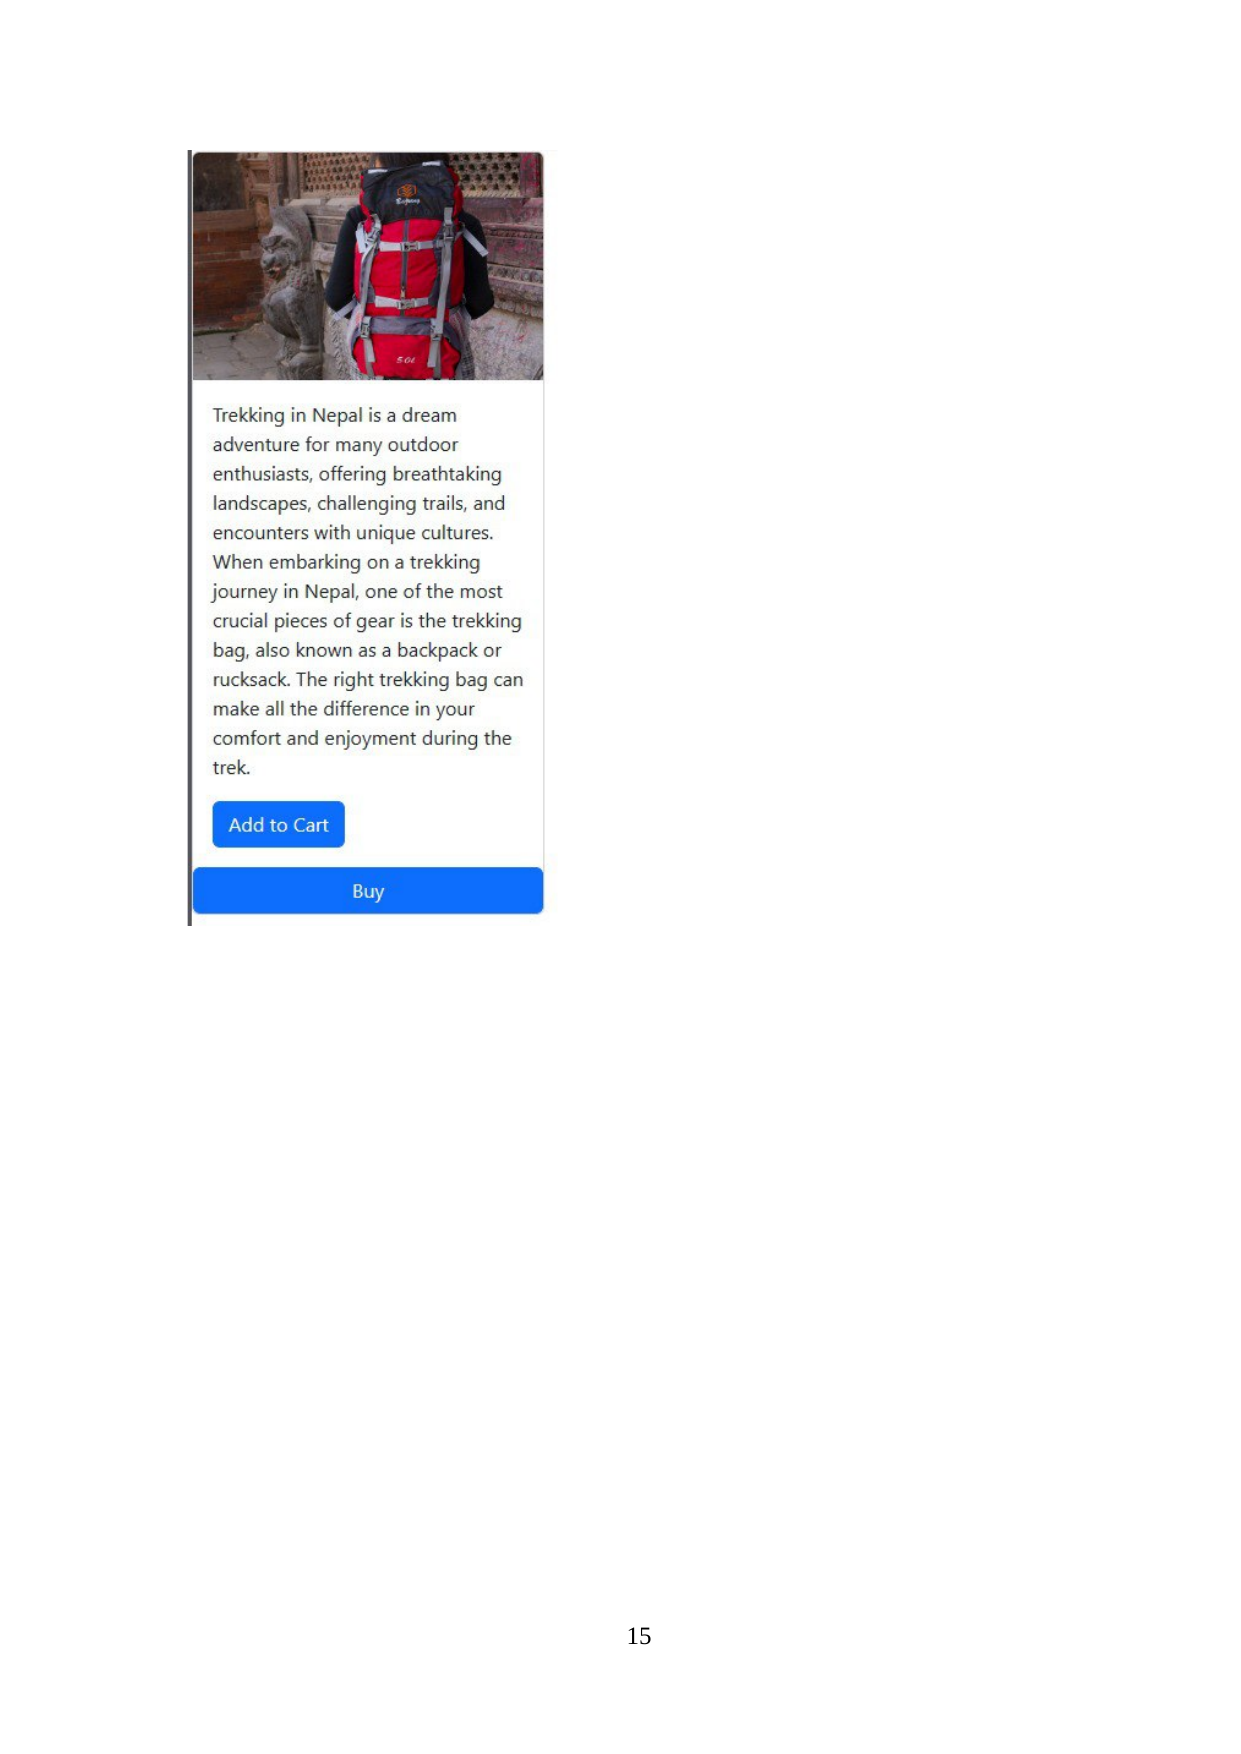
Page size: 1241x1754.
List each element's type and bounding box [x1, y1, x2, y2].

picture [187, 150, 558, 926]
